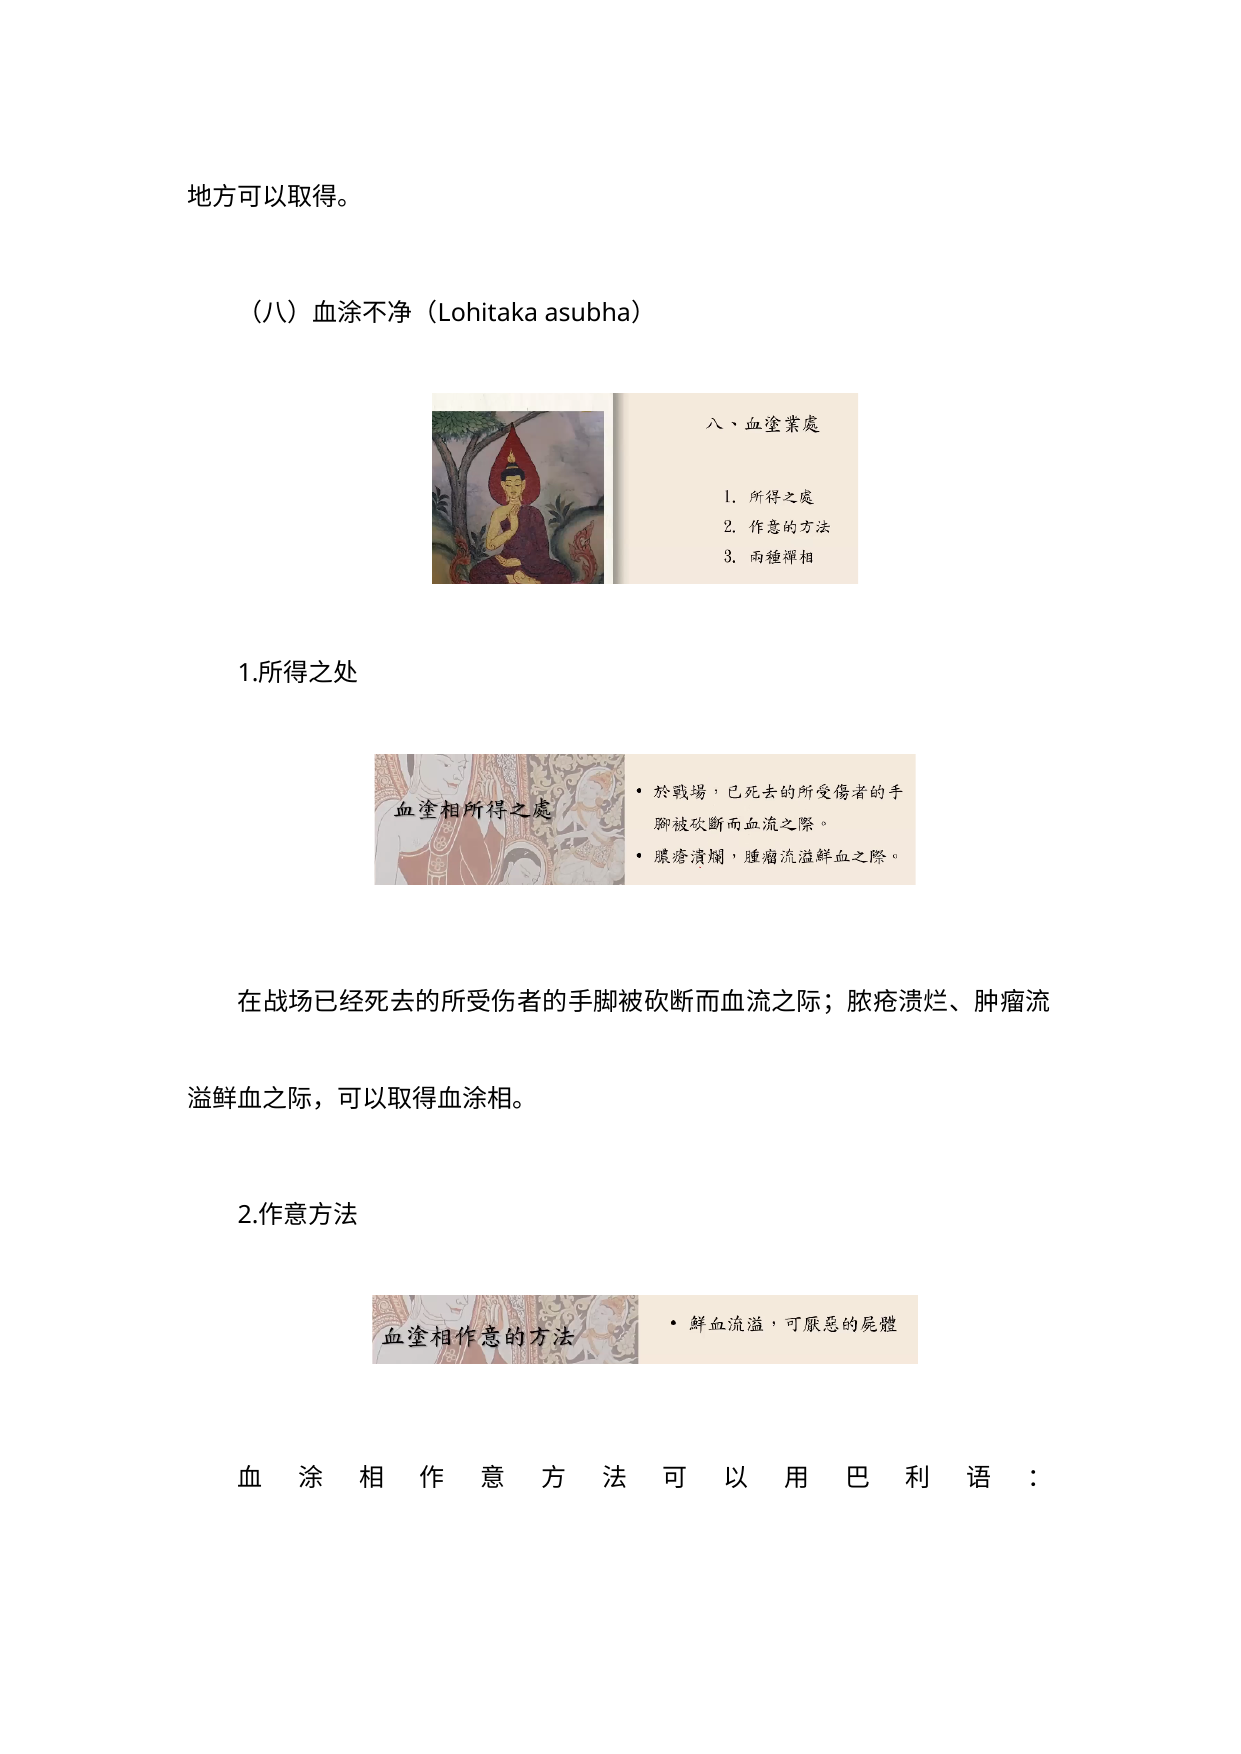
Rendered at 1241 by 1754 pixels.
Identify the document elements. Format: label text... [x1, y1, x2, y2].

text 2.作意方法 [187, 1180, 1053, 1245]
picture [372, 1295, 918, 1364]
picture [432, 393, 859, 584]
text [187, 162, 1053, 227]
text 1.所得之处 [187, 638, 1053, 703]
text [187, 1443, 1053, 1508]
text 在战场已经死去的所受伤者的手脚被砍断而血流之际；脓疮溃烂、肿瘤流溢鲜血之际，可以取得血涂相。 [187, 967, 1053, 1129]
picture [374, 754, 916, 885]
text （八）血涂不净（Lohitaka asubha） [187, 278, 1053, 343]
